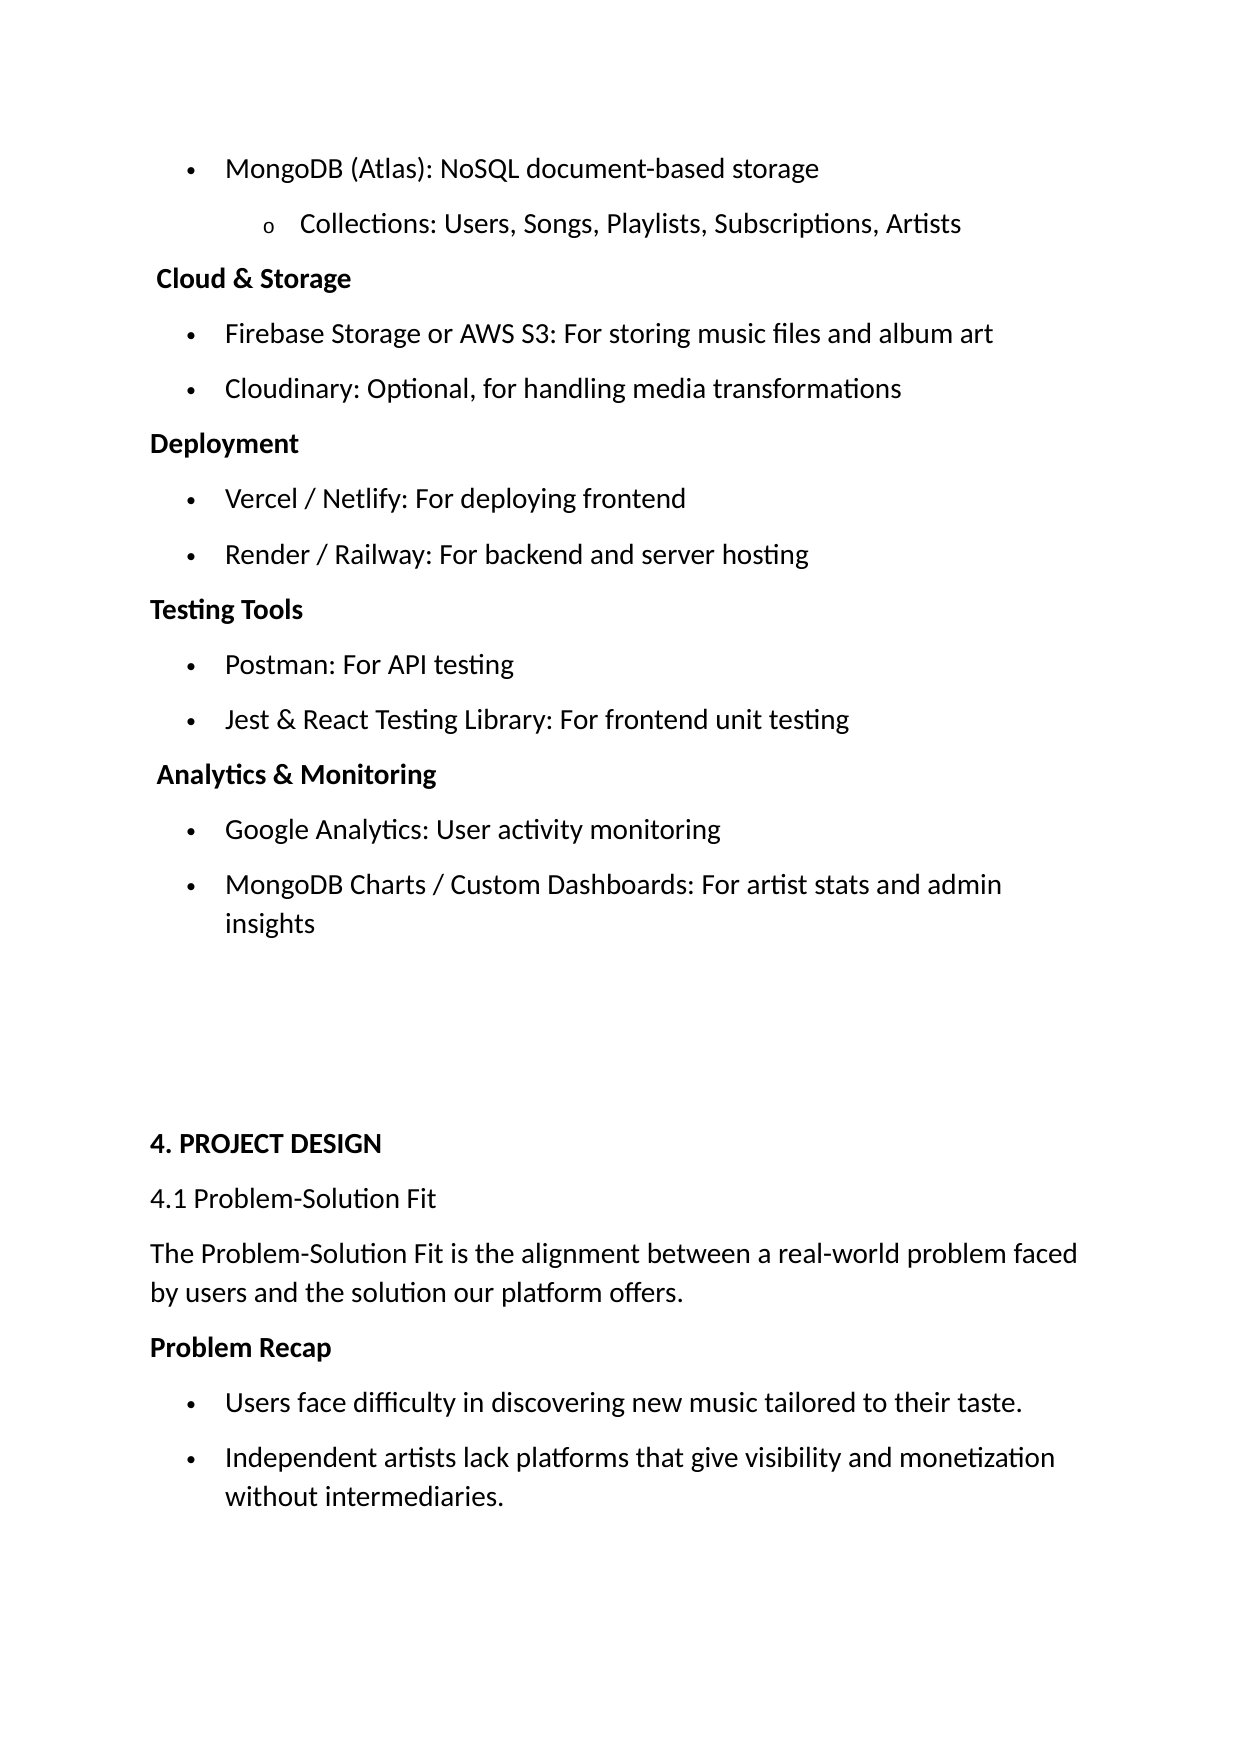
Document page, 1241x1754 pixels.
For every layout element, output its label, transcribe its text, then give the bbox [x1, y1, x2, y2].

list Postman: For API testing [187, 646, 1090, 682]
text Cloud & Storage [150, 260, 1090, 296]
text 4.1 Problem-Solution Fit [150, 1180, 1090, 1216]
list MongoDB (Atlas): NoSQL document-based storage [187, 150, 1090, 186]
list Google Analytics: User activity monitoring [187, 811, 1090, 847]
list Independent artists lack platforms that give visibility and monetization without intermediaries. [187, 1439, 1090, 1513]
text The Problem-Solution Fit is the alignment between a real-world problem faced by users and the solution our platform offers. [150, 1235, 1090, 1309]
text Analytics & Monitoring [150, 756, 1090, 792]
text Deployment [150, 426, 1090, 461]
text Testing Tools [150, 591, 1090, 626]
text Problem Recap [150, 1329, 1090, 1364]
list MongoDB Charts / Custom Dashboards: For artist stats and admin insights [187, 866, 1090, 940]
list Users face difficulty in discovering new music tailored to their taste. [187, 1384, 1090, 1420]
list Vercel / Netlify: For deploying frontend [187, 481, 1090, 516]
list Collections: Users, Songs, Playlists, Subscriptions, Artists [262, 205, 1090, 241]
text 4. PROJECT DESIGN [150, 1125, 1090, 1161]
list Cloudinary: Optional, for handling media transformations [187, 370, 1090, 406]
list Firebase Storage or AWS S3: For storing music files and album art [187, 315, 1090, 351]
list Jest & React Testing Library: For frontend unit testing [187, 701, 1090, 737]
list Render / Railway: For backend and server hosting [187, 536, 1090, 571]
